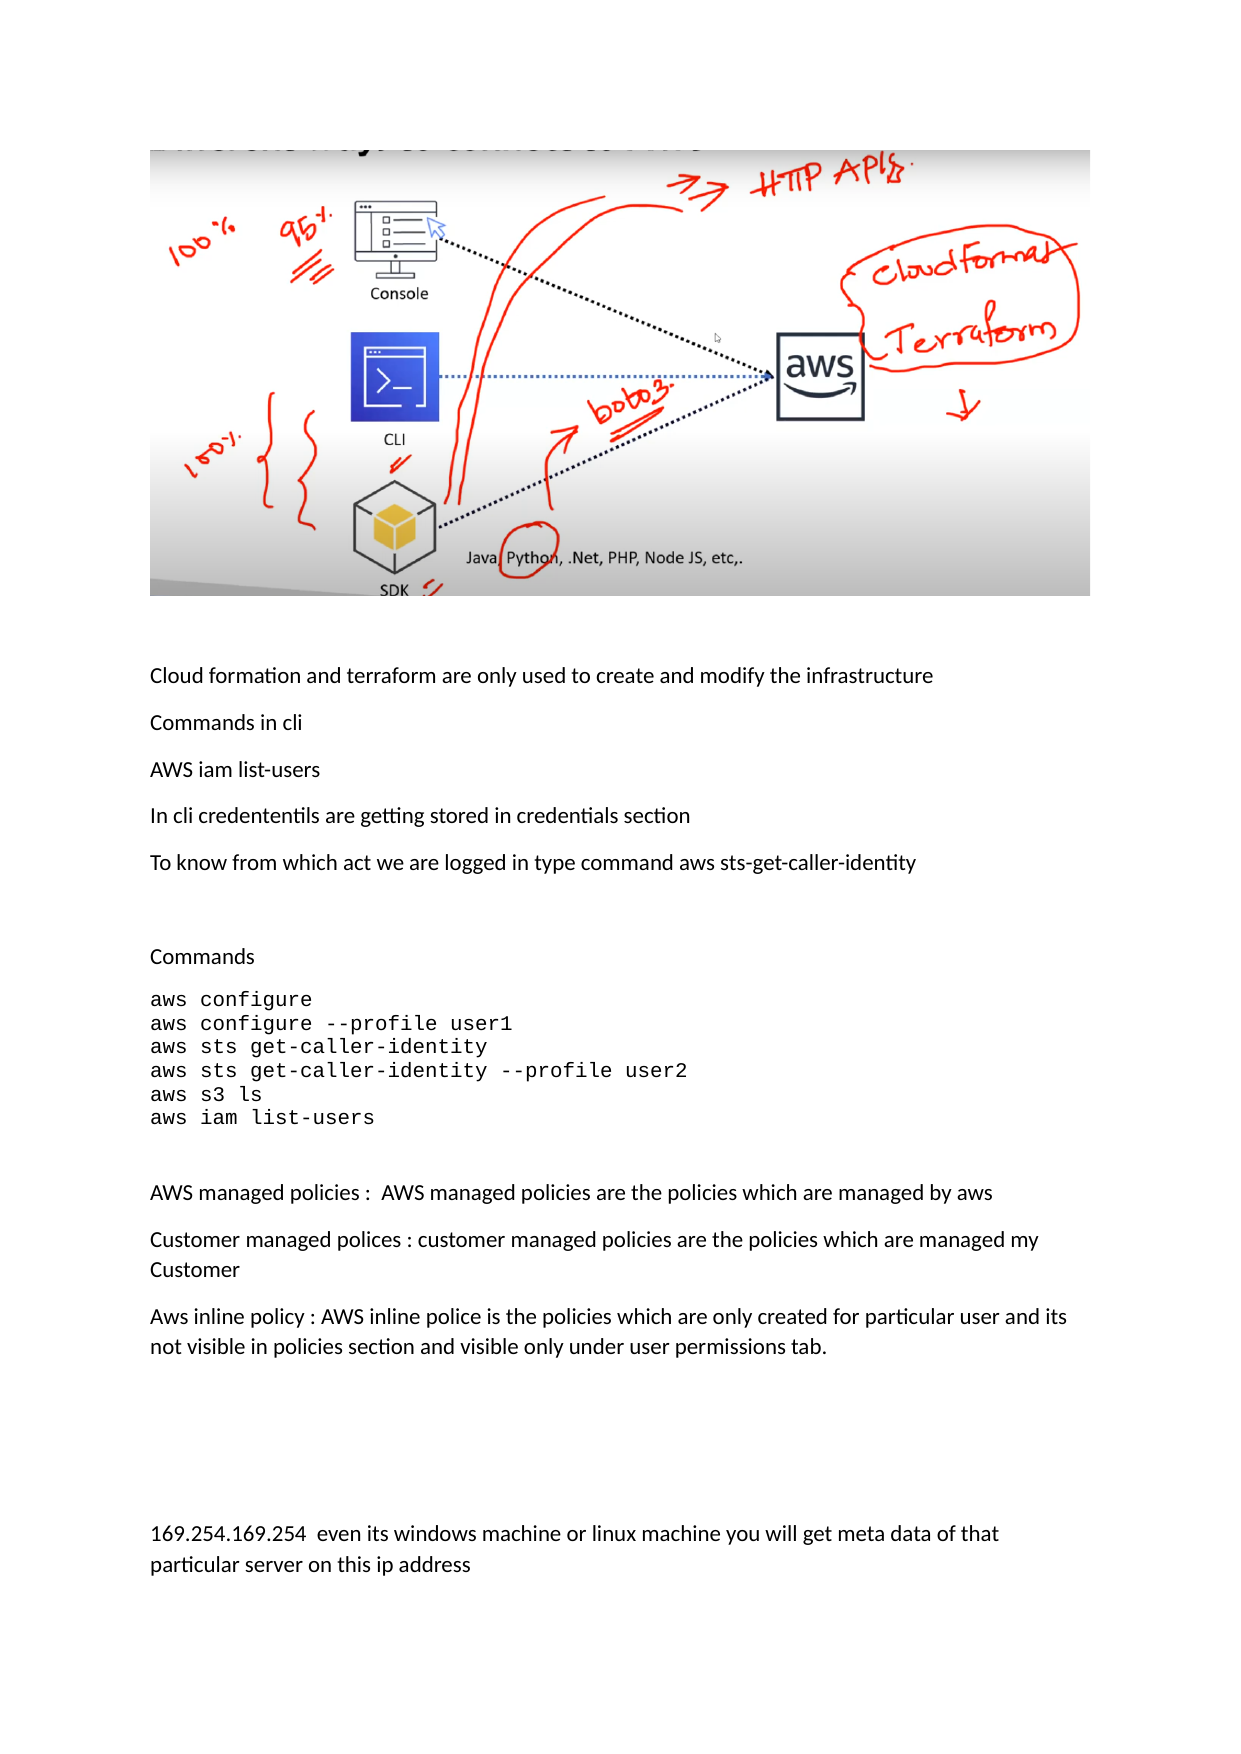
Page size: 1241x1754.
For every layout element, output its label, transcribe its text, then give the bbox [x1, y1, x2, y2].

text Commands in cli [150, 708, 1090, 736]
text In cli credententils are getting stored in credentials section [150, 802, 1090, 829]
text Customer managed polices : customer managed policies are the policies which are managed my Customer [150, 1225, 1090, 1283]
text To know from which act we are logged in type command aws sts-get-caller-identity [150, 848, 1090, 876]
text aws configure --profile user1 [150, 1013, 1090, 1036]
text AWS managed policies : AWS managed policies are the policies which are managed by aws [150, 1178, 1090, 1206]
text Commands [150, 942, 1090, 970]
text aws sts get-caller-identity --profile user2 [150, 1060, 1090, 1084]
text Aws inline policy : AWS inline police is the policies which are only created for particular user and its not visible in policies section and visible only under user permissions tab. [150, 1302, 1090, 1360]
text aws s3 ls [150, 1084, 1090, 1107]
text Cloud formation and terraform are only used to create and modify the infrastructure [150, 661, 1090, 689]
text aws sts get-caller-identity [150, 1036, 1090, 1060]
text 169.254.169.254 even its windows machine or linux machine you will get meta data of that particular server on this ip address [150, 1519, 1090, 1578]
text aws configure [150, 989, 1090, 1013]
text aws iam list-users [150, 1107, 1090, 1131]
text AWS iam list-users [150, 755, 1090, 783]
picture [150, 150, 1091, 596]
